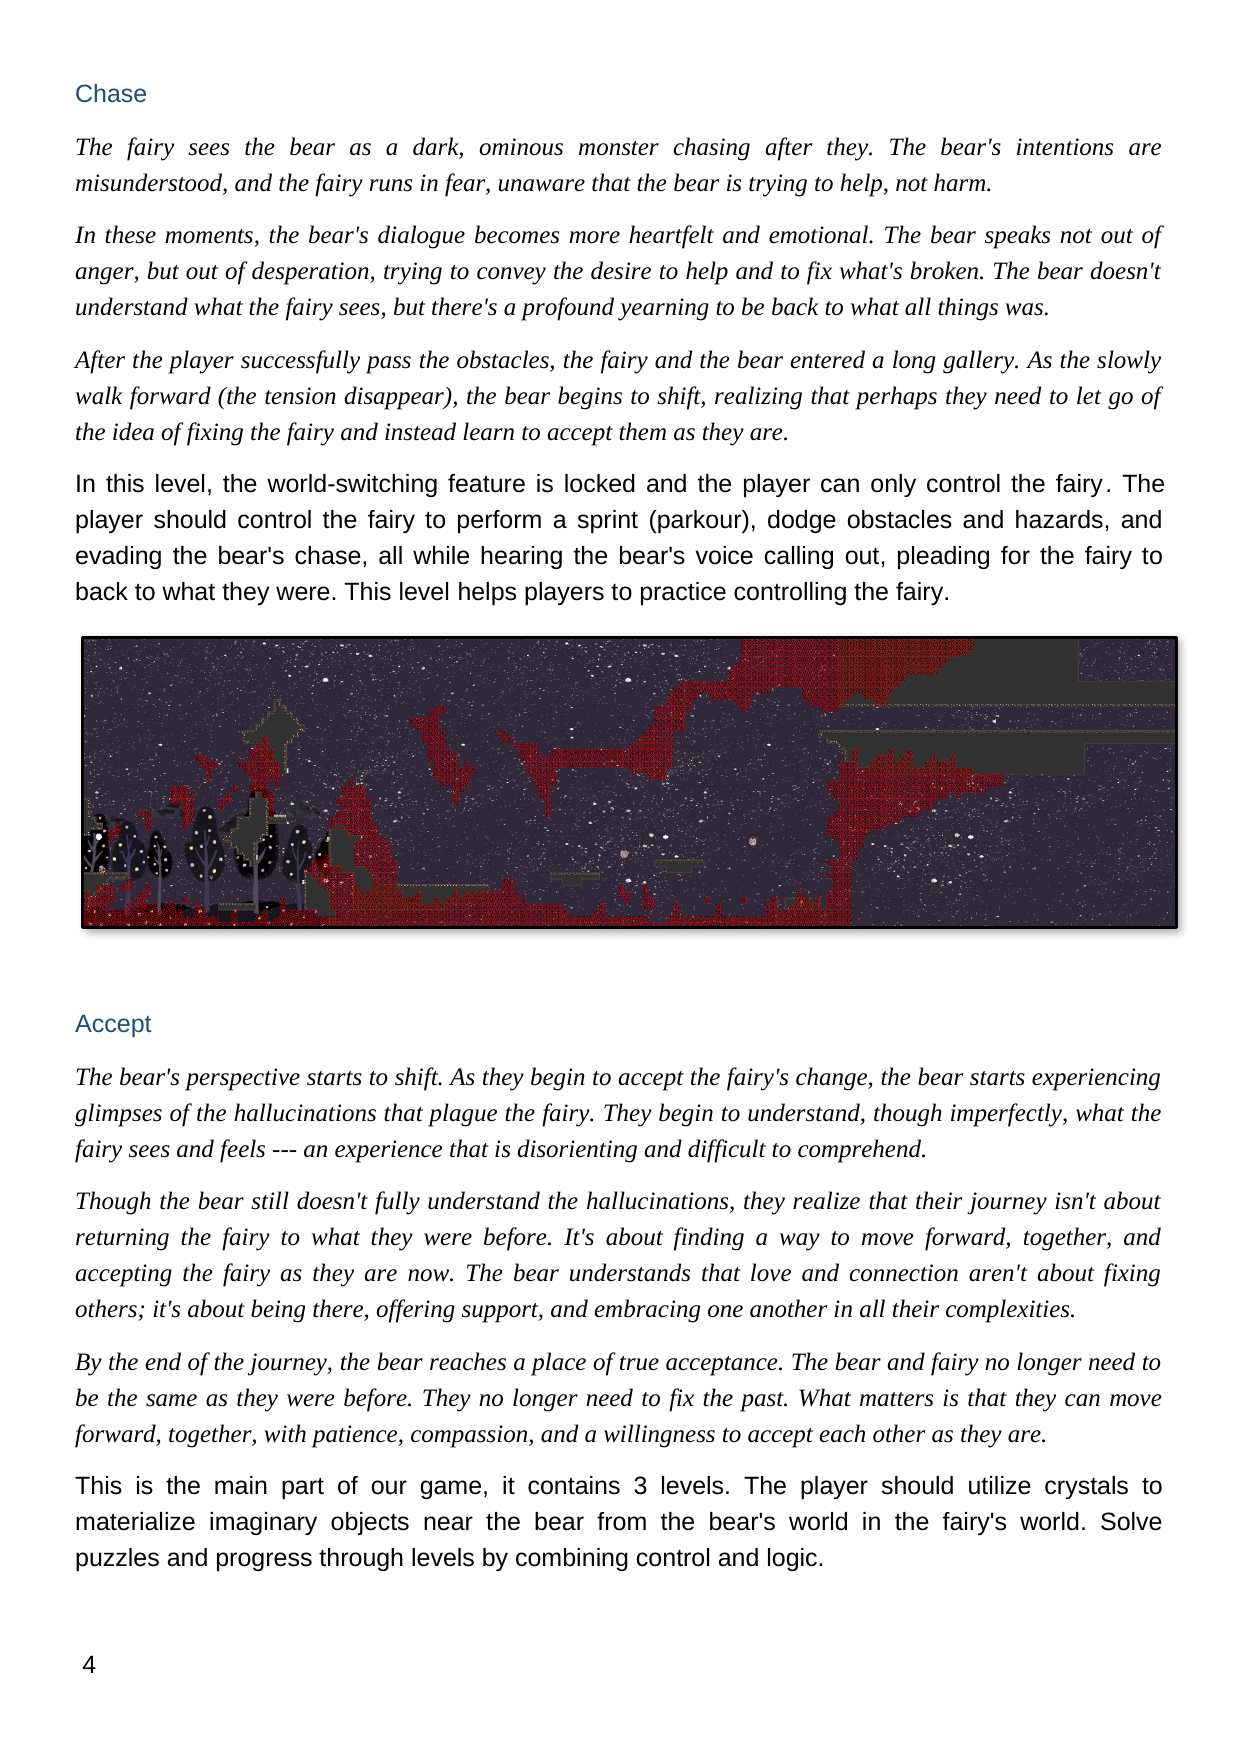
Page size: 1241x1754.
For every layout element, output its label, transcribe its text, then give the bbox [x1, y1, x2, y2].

subtitle Chase [75, 79, 1165, 108]
text In this level, the world-switching feature is locked and the player can only control the fairy. The player should control the fairy to perform a sprint (parkour), dodge obstacles and hazards, and evading the bear's chase, all while hearing the bear's voice calling out, pleading for the fairy to back to what they were. This level helps players to practice controlling the fairy. [75, 469, 1165, 606]
picture [84, 639, 1175, 926]
text After the player successfully pass the obstacles, the fairy and the bear entered a long gallery. As the slowly walk forward (the tension disappear), the bear begins to shift, realizing that perhaps they need to let go of the idea of fixing the fairy and instead learn to accept them as they are. [75, 345, 1165, 445]
text This is the main part of our game, it contains 3 levels. The player should utilize crystals to materialize imaginary objects near the bear from the bear's world in the fairy's world. Solve puzzles and progress through levels by combining control and logic. [75, 1471, 1165, 1572]
text In these moments, the bear's dialogue becomes more heartfelt and emotional. The bear speaks not out of anger, but out of desperation, trying to convey the desire to help and to fix what's broken. The bear doesn't understand what the fairy sees, but there's a profound yearning to be back to what all things was. [75, 220, 1165, 321]
text By the end of the journey, the bear reaches a place of true acceptance. The bear and fairy no longer need to be the same as they were before. They no longer need to fix the past. What matters is that they can move forward, together, with patience, compassion, and a willingness to accept each other as they are. [75, 1347, 1165, 1447]
text The fairy sees the bear as a dark, ominous monster chasing after they. The bear's intentions are misunderstood, and the fairy runs in fear, unaware that the bear is trying to help, not harm. [75, 132, 1165, 196]
subtitle Accept [75, 1009, 1165, 1038]
text Though the bear still doesn't fully understand the hallucinations, they realize that their journey isn't about returning the fairy to what they were before. It's about finding a way to move forward, together, and accepting the fairy as they are now. The bear understands that love and connection aren't about fixing others; it's about being there, offering support, and embracing one another in all their complexities. [75, 1186, 1165, 1323]
text The bear's perspective starts to shift. As they begin to accept the fairy's change, the bear starts experiencing glimpses of the hallucinations that plague the fairy. They begin to understand, though imperfectly, what the fairy sees and feels --- an experience that is disorienting and difficult to comprehend. [75, 1062, 1165, 1162]
